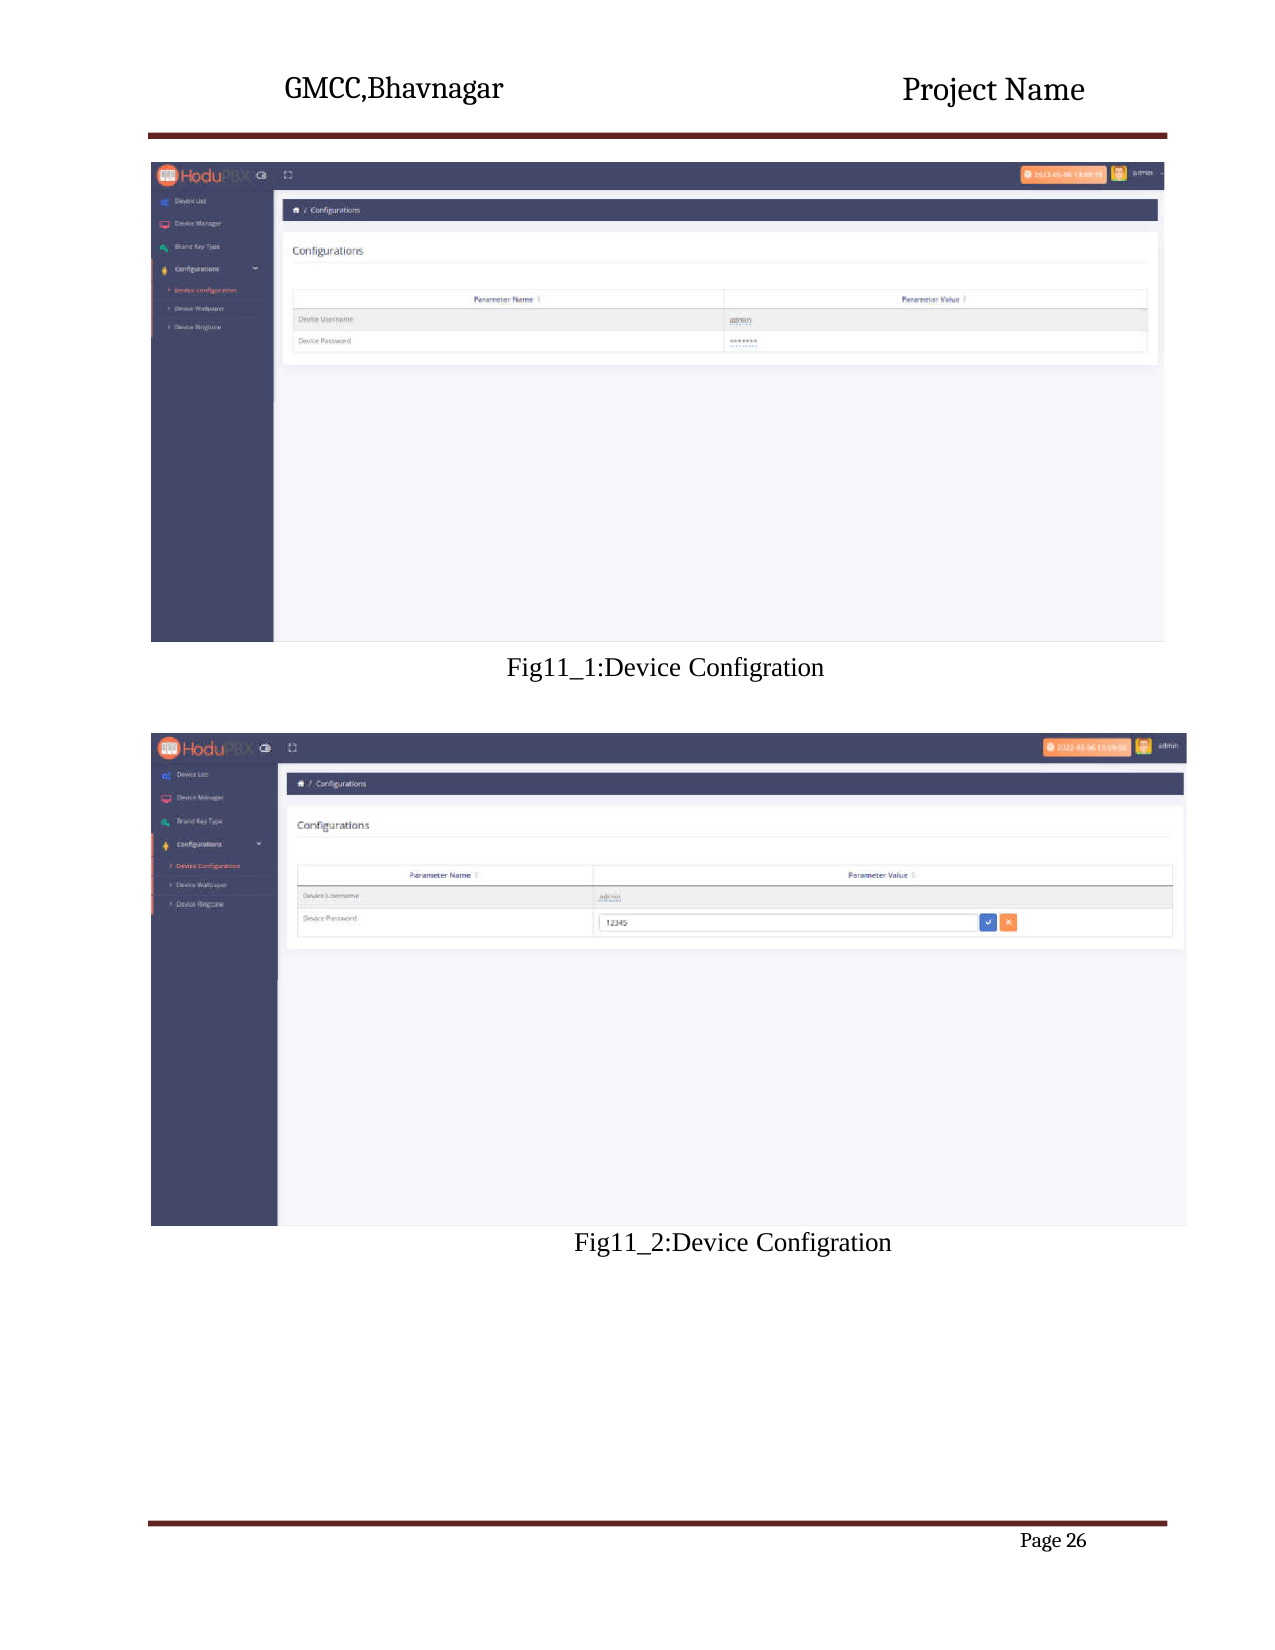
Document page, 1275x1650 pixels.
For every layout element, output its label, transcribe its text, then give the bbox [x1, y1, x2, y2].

picture [151, 733, 574, 1226]
text Fig11_2:Device Configration [574, 731, 1200, 1257]
text Fig11_1:Device Configration [131, 652, 1200, 683]
picture [151, 162, 1165, 642]
